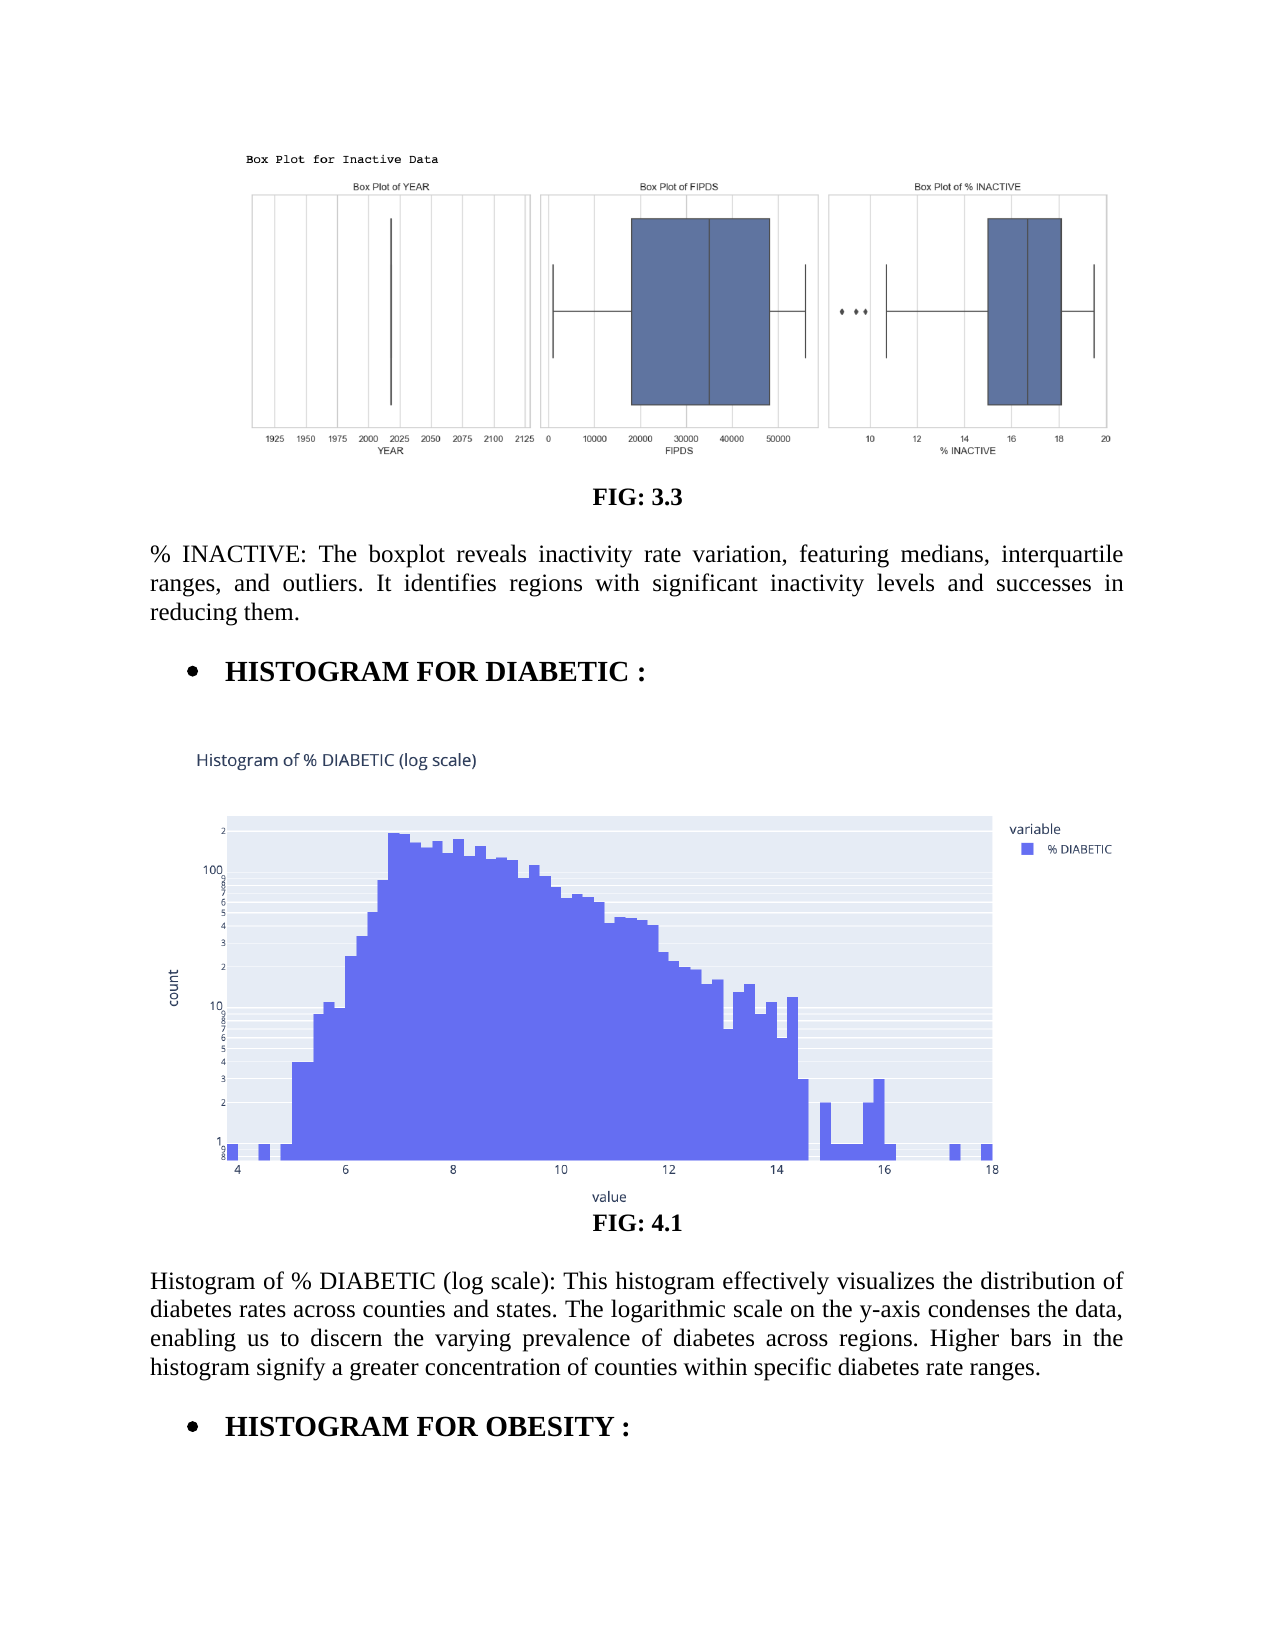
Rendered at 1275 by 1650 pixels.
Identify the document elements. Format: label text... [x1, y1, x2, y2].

text FIG: 4.1 [150, 1209, 1125, 1237]
text FIG: 3.3 [150, 482, 1125, 510]
list HISTOGRAM FOR DIABETIC : [187, 654, 1125, 688]
picture [150, 150, 1125, 482]
list HISTOGRAM FOR OBESITY : [187, 1409, 1125, 1443]
text % INACTIVE: The boxplot reveals inactivity rate variation, featuring medians, interquartile ranges, and outliers. It identifies regions with significant inactivity levels and successes in reducing them. [150, 539, 1125, 625]
text Histogram of % DIABETIC (log scale): This histogram effectively visualizes the distribution of diabetes rates across counties and states. The logarithmic scale on the y-axis condenses the data, enabling us to discern the varying prevalence of diabetes across regions. Higher bars in the histogram signify a greater concentration of counties within specific diabetes rate ranges. [150, 1266, 1125, 1381]
picture [150, 716, 1125, 1209]
